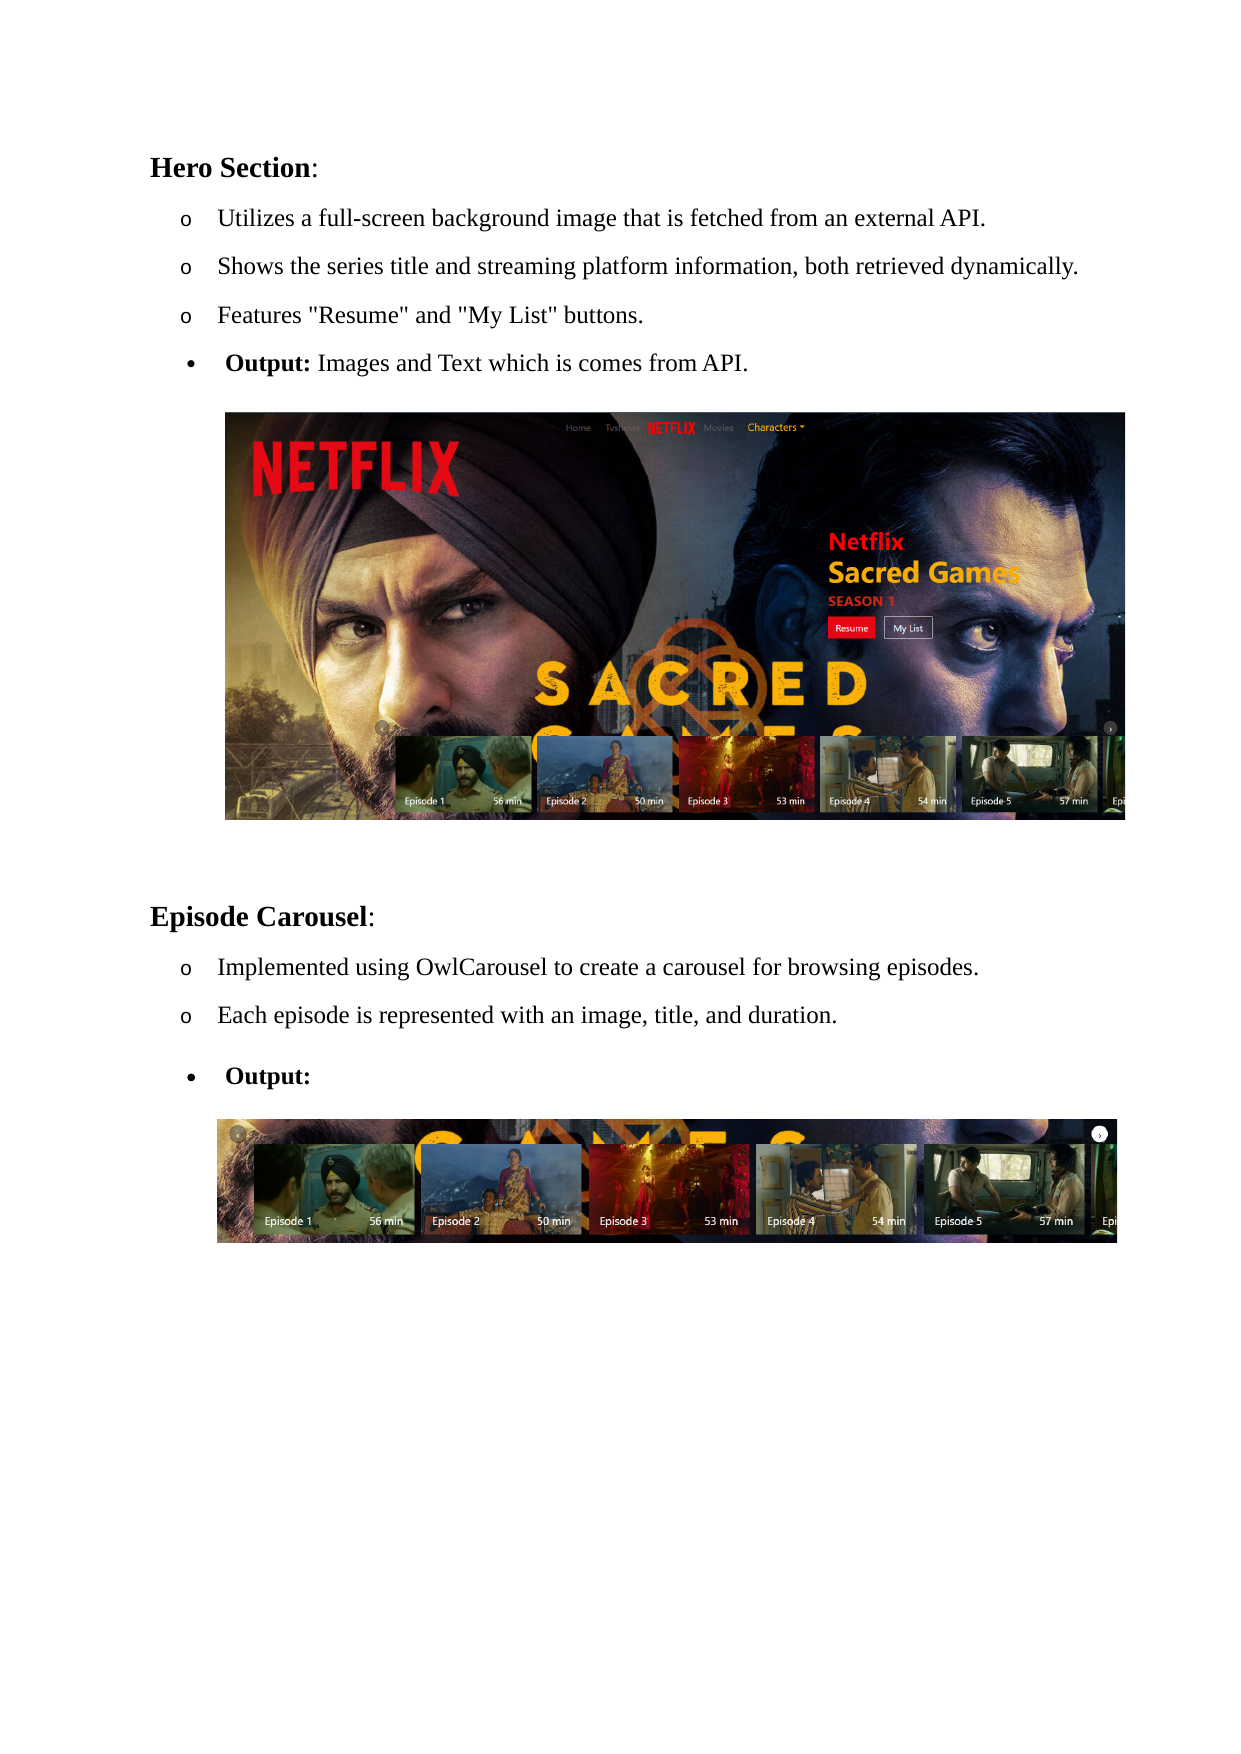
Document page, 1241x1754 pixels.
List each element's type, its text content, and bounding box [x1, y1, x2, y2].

list Utilizes a full-screen background image that is fetched from an external API. [179, 203, 1090, 232]
list Each episode is represented with an image, title, and duration. [179, 1000, 1090, 1030]
list Implemented using OwlCarousel to create a carousel for browsing episodes. [179, 952, 1090, 981]
picture [225, 412, 1125, 820]
list Features "Resume" and "My List" buttons. [179, 300, 1090, 329]
list Output: Images and Text which is comes from API. [187, 348, 1090, 377]
list Output: [187, 1061, 1090, 1090]
picture [217, 1119, 1118, 1243]
text Hero Section: [150, 150, 1090, 183]
text Episode Carousel: [150, 899, 1090, 932]
list Shows the series title and streaming platform information, both retrieved dynamically. [179, 251, 1090, 281]
